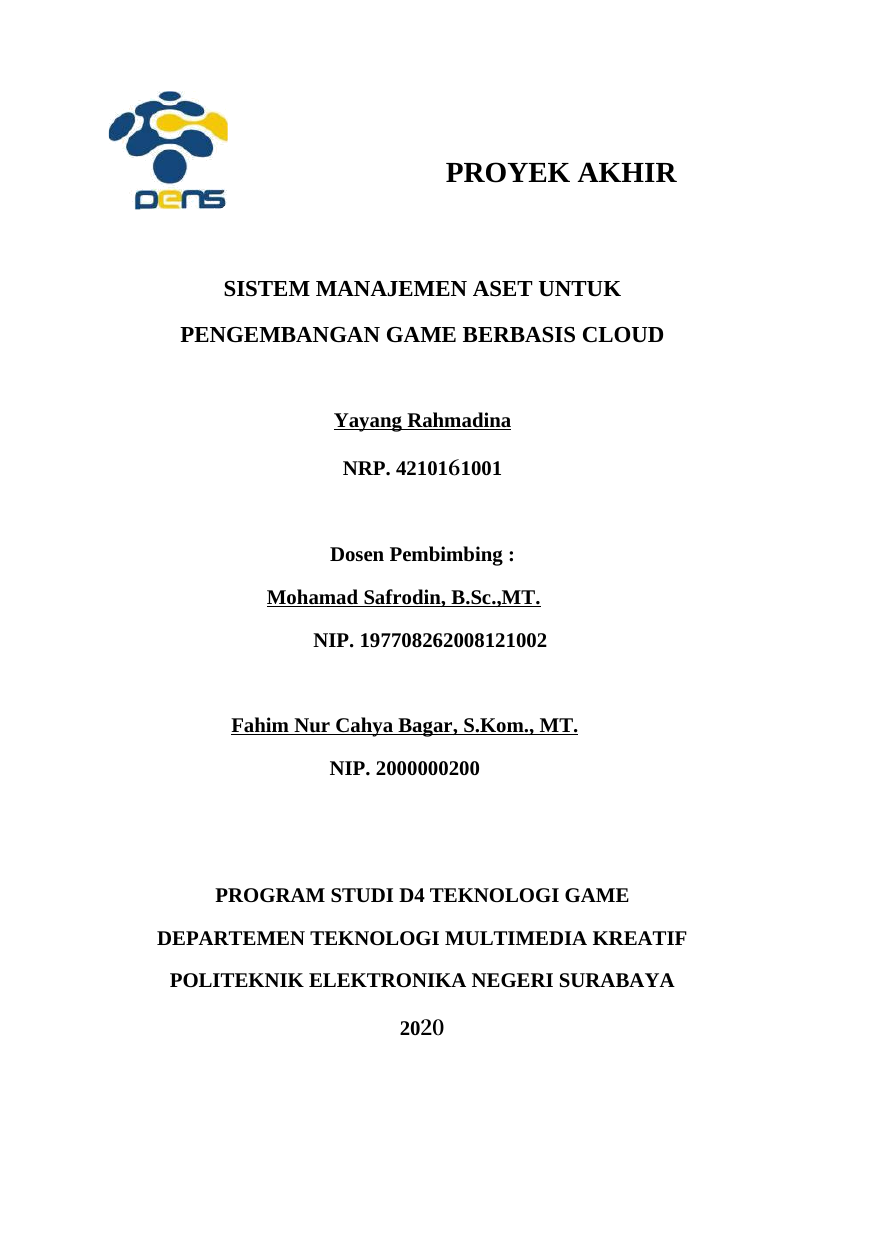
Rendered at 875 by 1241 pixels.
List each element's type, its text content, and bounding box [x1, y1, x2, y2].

text 2020 [118, 1011, 726, 1041]
text Dosen Pembimbing : [118, 542, 726, 566]
text PROGRAM STUDI D4 TEKNOLOGI GAME [118, 883, 726, 907]
text Mohamad Safrodin, B.Sc.,MT. [118, 585, 689, 609]
text Yayang Rahmadina [118, 408, 726, 432]
text NRP. 4210161001 [118, 451, 726, 481]
text Fahim Nur Cahya Bagar, S.Kom., MT. [118, 713, 691, 737]
text PENGEMBANGAN GAME BERBASIS CLOUD [118, 321, 726, 347]
text NIP. 197708262008121002 [118, 628, 726, 652]
text NIP. 2000000200 [118, 755, 691, 779]
text DEPARTEMEN TEKNOLOGI MULTIMEDIA KREATIF [118, 926, 726, 950]
text POLITEKNIK ELEKTRONIKA NEGERI SURABAYA [118, 968, 726, 992]
picture [108, 91, 228, 210]
text SISTEM MANAJEMEN ASET UNTUK [118, 276, 726, 302]
